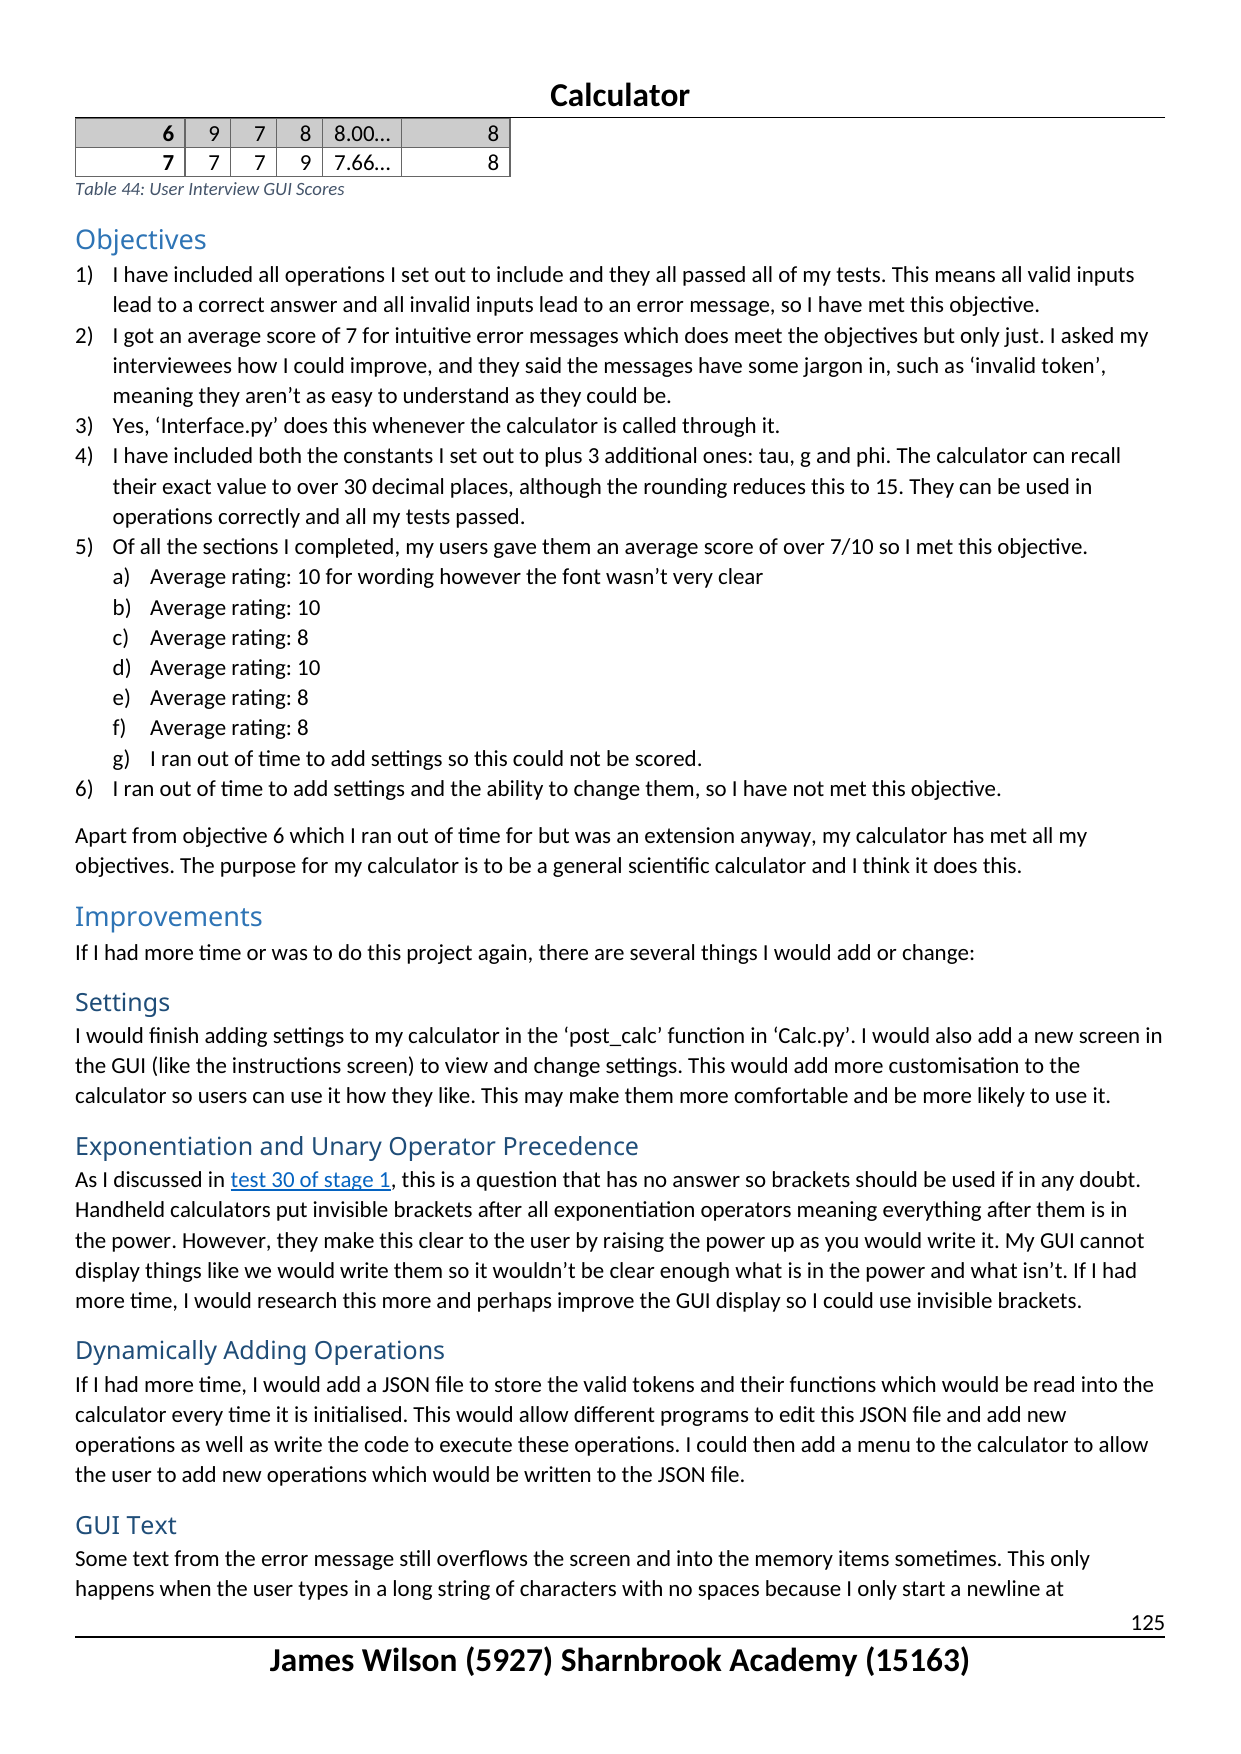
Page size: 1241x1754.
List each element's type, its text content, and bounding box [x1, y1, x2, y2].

subtitle Dynamically Adding Operations [75, 1333, 1165, 1367]
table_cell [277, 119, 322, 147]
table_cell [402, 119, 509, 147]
text I would finish adding settings to my calculator in the ‘post_calc’ function in ‘Calc.py’. I would also add a new screen in the GUI (like the instructions screen) to view and change settings. This would add more customisation to the calculator so users can use it how they like. This may make them more comfortable and be more likely to use it. [75, 1021, 1165, 1110]
list I have included all operations I set out to include and they all passed all of my tests. This means all valid inputs lead to a correct answer and all invalid inputs lead to an error message, so I have met this objective. [75, 260, 1165, 318]
list Of all the sections I completed, my users gave them an average score of over 7/10 so I met this objective. [75, 532, 1165, 560]
text As I discussed in test 30 of stage 1, this is a question that has no answer so brackets should be used if in any doubt. Handheld calculators put invisible brackets after all exponentiation operators meaning everything after them is in the power. However, they make this clear to the user by raising the power up as you would write it. My GUI cannot display things like we would write them so it wouldn’t be clear enough what is in the power and what isn’t. If I had more time, I would research this more and perhaps improve the GUI display so I could use invisible brackets. [75, 1165, 1165, 1314]
list Average rating: 8 [112, 713, 1165, 741]
list Average rating: 8 [112, 623, 1165, 651]
list Yes, ‘Interface.py’ does this whenever the calculator is called through it. [75, 411, 1165, 439]
list I ran out of time to add settings and the ability to change them, so I have not met this objective. [75, 774, 1165, 802]
list Average rating: 8 [112, 683, 1165, 711]
list I ran out of time to add settings so this could not be scored. [112, 744, 1165, 772]
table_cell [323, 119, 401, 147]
list Average rating: 10 [112, 653, 1165, 681]
subtitle Settings [75, 984, 1165, 1018]
subtitle GUI Text [75, 1507, 1165, 1541]
list Average rating: 10 [112, 593, 1165, 621]
subtitle Exponentiation and Unary Operator Precedence [75, 1128, 1165, 1163]
subtitle Objectives [75, 221, 1165, 257]
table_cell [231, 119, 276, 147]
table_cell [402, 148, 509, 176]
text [75, 1544, 1165, 1602]
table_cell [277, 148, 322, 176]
list I got an average score of 7 for intuitive error messages which does meet the objectives but only just. I asked my interviewees how I could improve, and they said the messages have some jargon in, such as ‘invalid token’, meaning they aren’t as easy to understand as they could be. [75, 321, 1165, 409]
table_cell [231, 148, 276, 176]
list Average rating: 10 for wording however the font wasn’t very clear [112, 562, 1165, 590]
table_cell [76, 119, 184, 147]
text Apart from objective 6 which I ran out of time for but was an extension anyway, my calculator has met all my objectives. The purpose for my calculator is to be a general scientific calculator and I think it does this. [75, 821, 1165, 879]
list I have included both the constants I set out to plus 3 additional ones: tau, g and phi. The calculator can recall their exact value to over 30 decimal places, although the rounding reduces this to 15. They can be used in operations correctly and all my tests passed. [75, 442, 1165, 530]
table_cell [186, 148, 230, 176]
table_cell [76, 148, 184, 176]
text If I had more time or was to do this project again, there are several things I would add or change: [75, 938, 1165, 966]
text Table 44: User Interview GUI Scores [75, 177, 1165, 200]
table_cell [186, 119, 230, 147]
text If I had more time, I would add a JSON file to store the valid tokens and their functions which would be read into the calculator every time it is initialised. This would allow different programs to edit this JSON file and add new operations as well as write the code to execute these operations. I could then add a menu to the calculator to allow the user to add new operations which would be written to the JSON file. [75, 1370, 1165, 1488]
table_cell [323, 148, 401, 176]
subtitle Improvements [75, 898, 1165, 935]
